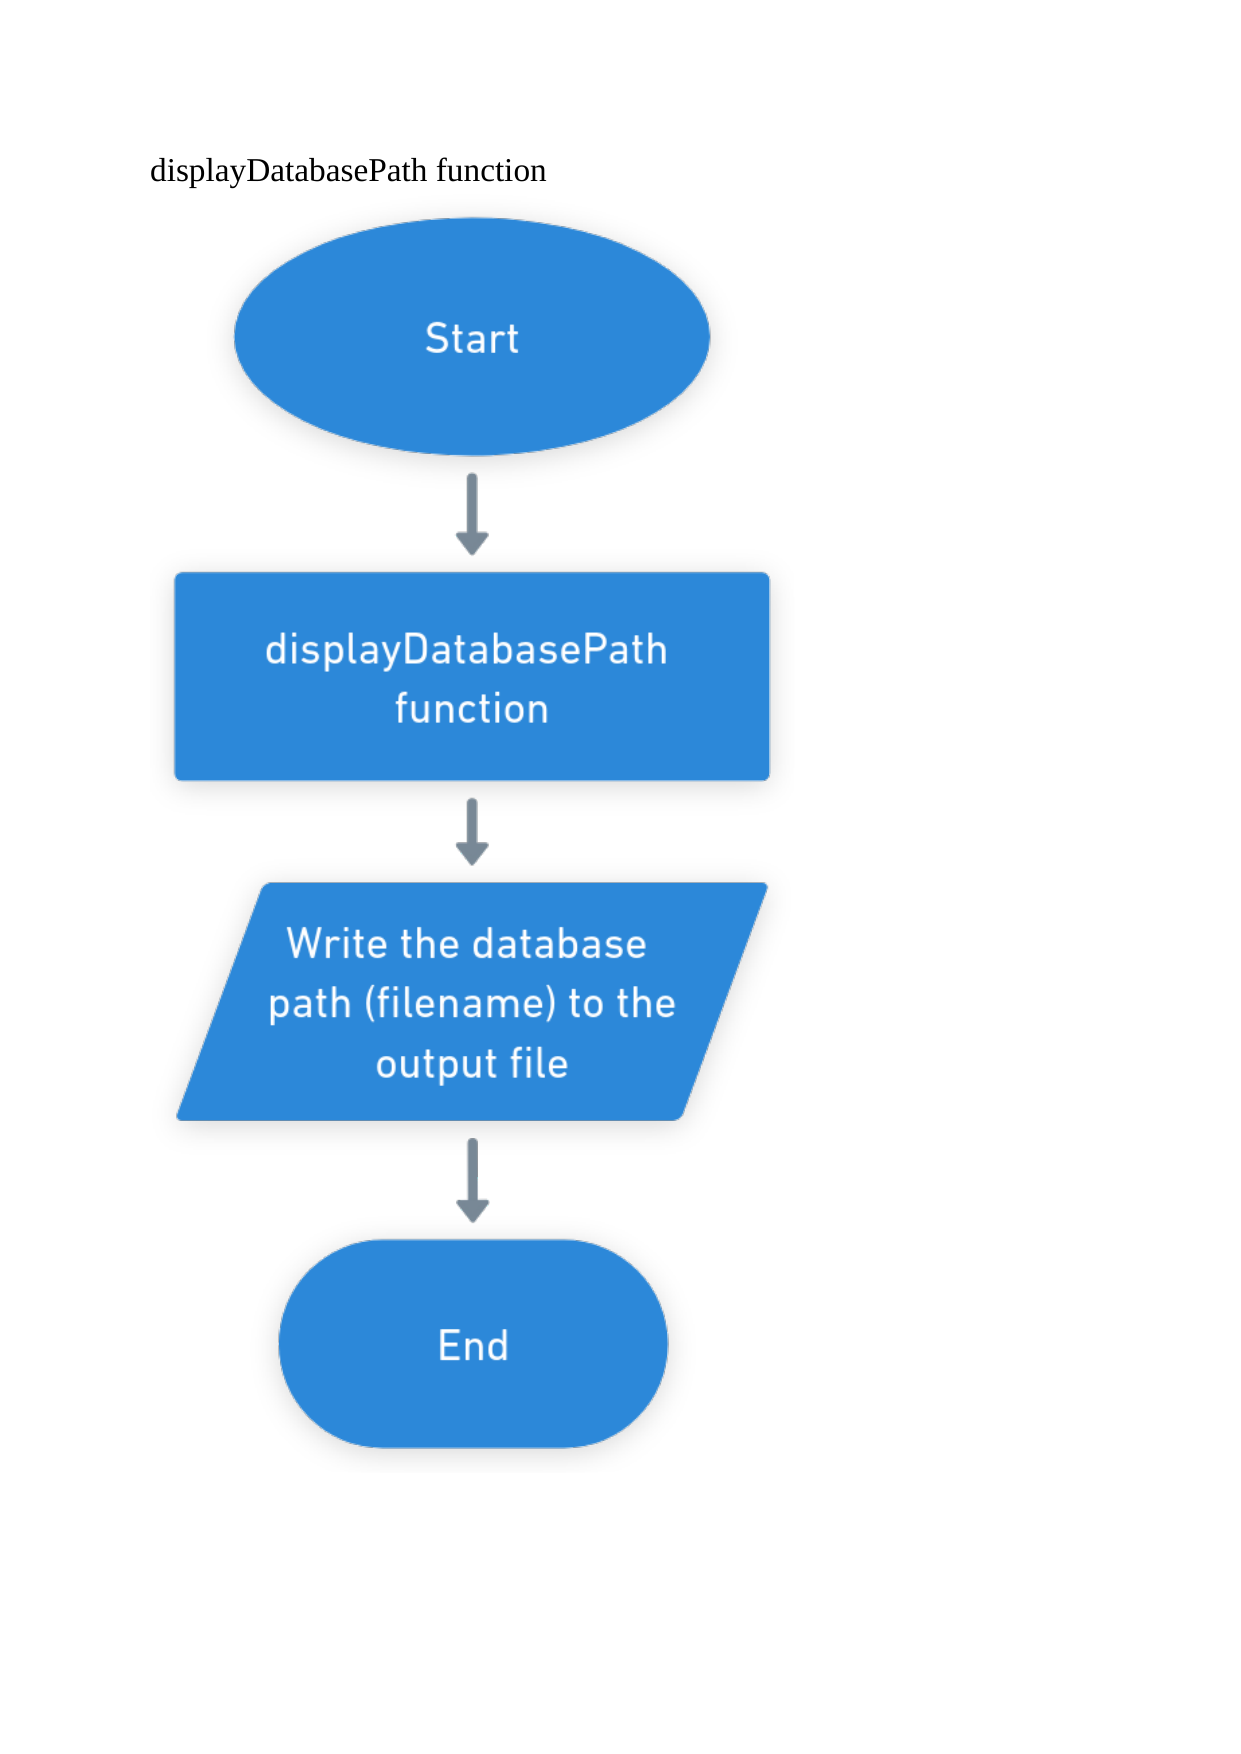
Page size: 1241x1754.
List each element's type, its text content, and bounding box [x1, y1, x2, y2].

picture [150, 194, 795, 1527]
